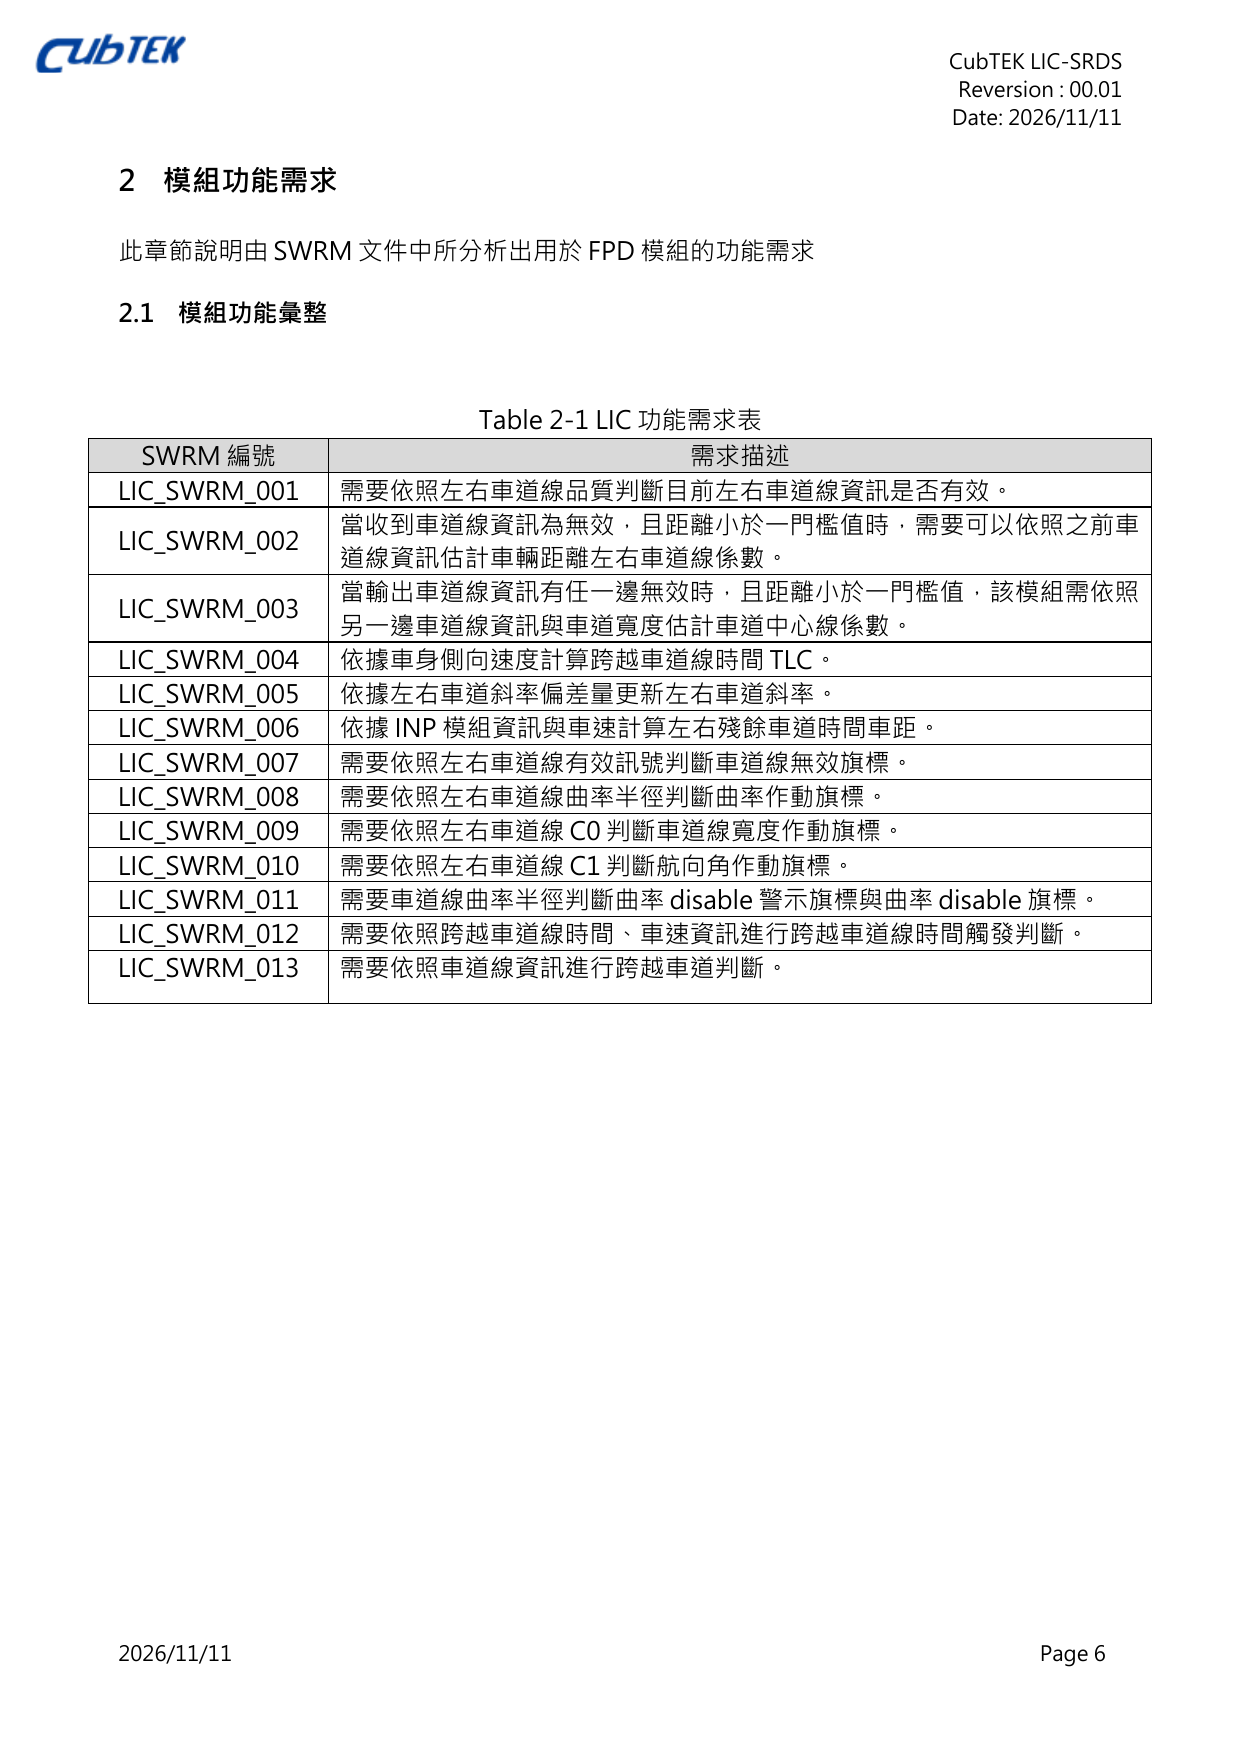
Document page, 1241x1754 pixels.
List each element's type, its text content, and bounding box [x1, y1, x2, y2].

table_cell LIC_SWRM_012 [89, 917, 328, 950]
table_cell LIC_SWRM_004 [89, 643, 328, 676]
table_cell LIC_SWRM_008 [89, 780, 328, 813]
table_cell 需要依照左右車道線有效訊號判斷車道線無效旗標。 [329, 745, 1151, 778]
table_cell LIC_SWRM_002 [89, 508, 328, 574]
table_cell 需要車道線曲率半徑判斷曲率disable警示旗標與曲率disable旗標。 [329, 882, 1151, 916]
table_cell 依據左右車道斜率偏差量更新左右車道斜率。 [329, 677, 1151, 710]
table_cell LIC_SWRM_003 [89, 575, 328, 641]
table_cell 當收到車道線資訊為無效，且距離小於一門檻值時，需要可以依照之前車道線資訊估計車輛距離左右車道線係數。 [329, 508, 1151, 574]
table_cell 需要依照左右車道線品質判斷目前左右車道線資訊是否有效。 [329, 473, 1151, 506]
table_header 需求描述 [329, 439, 1151, 472]
table_cell 需要依照車道線資訊進行跨越車道判斷。 [329, 951, 1151, 1003]
table_cell 依據INP模組資訊與車速計算左右殘餘車道時間車距。 [329, 711, 1151, 744]
text 此章節說明由SWRM文件中所分析出用於FPD模組的功能需求 [118, 233, 1122, 266]
table_cell 需要依照左右車道線C1判斷航向角作動旗標。 [329, 848, 1151, 881]
table_cell LIC_SWRM_011 [89, 882, 328, 916]
table_cell 需要依照左右車道線C0判斷車道線寬度作動旗標。 [329, 814, 1151, 847]
table_cell LIC_SWRM_001 [89, 473, 328, 506]
table_header SWRM編號 [89, 439, 328, 472]
table_cell LIC_SWRM_013 [89, 951, 328, 1003]
table_cell LIC_SWRM_006 [89, 711, 328, 744]
table_cell LIC_SWRM_005 [89, 677, 328, 710]
text Table 2-1 LIC功能需求表 [118, 396, 1122, 438]
table_cell 當輸出車道線資訊有任一邊無效時，且距離小於一門檻值，該模組需依照另一邊車道線資訊與車道寬度估計車道中心線係數。 [329, 575, 1151, 641]
table_cell LIC_SWRM_007 [89, 745, 328, 778]
subtitle 模組功能彙整 [118, 296, 1122, 329]
picture [28, 25, 188, 71]
table_cell 依據車身側向速度計算跨越車道線時間TLC。 [329, 643, 1151, 676]
table_cell 需要依照左右車道線曲率半徑判斷曲率作動旗標。 [329, 780, 1151, 813]
table_cell 需要依照跨越車道線時間、車速資訊進行跨越車道線時間觸發判斷。 [329, 917, 1151, 950]
table_cell LIC_SWRM_010 [89, 848, 328, 881]
table_cell LIC_SWRM_009 [89, 814, 328, 847]
subtitle 模組功能需求 [118, 159, 1122, 198]
